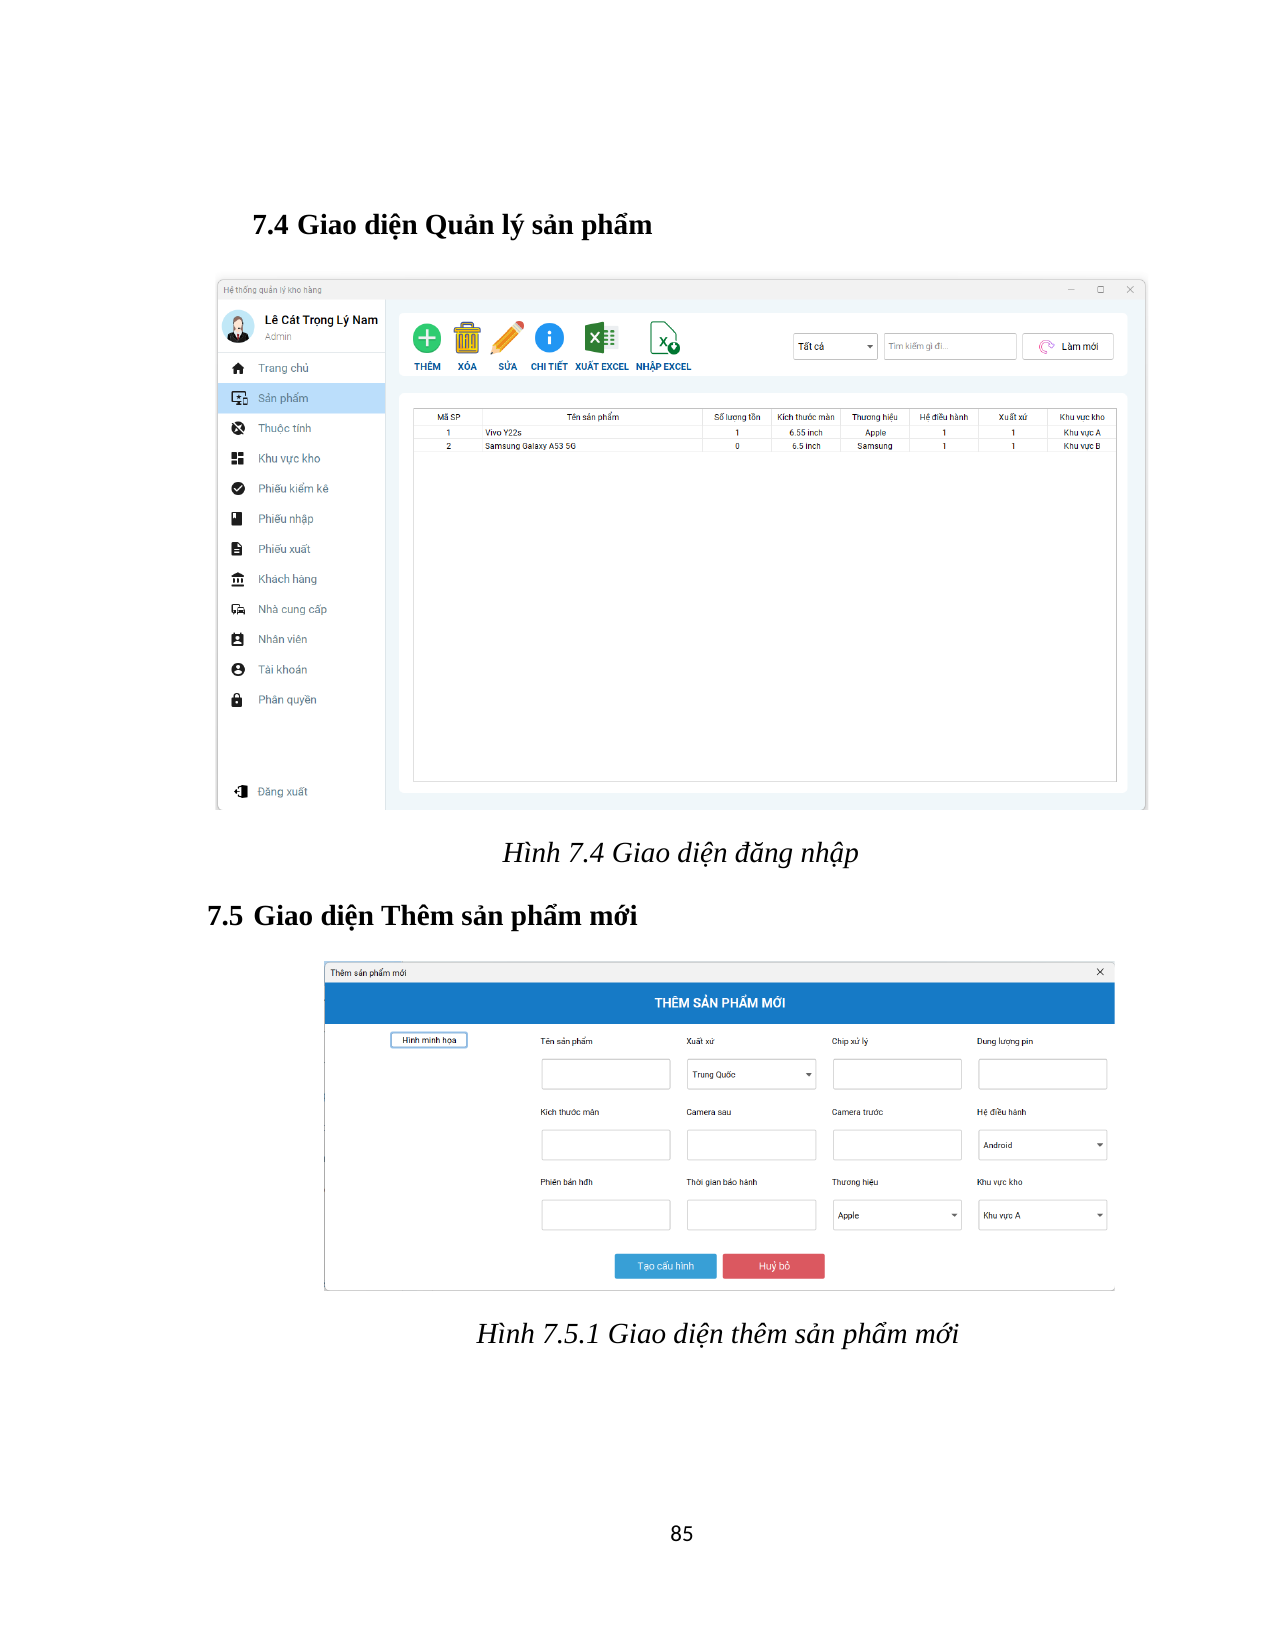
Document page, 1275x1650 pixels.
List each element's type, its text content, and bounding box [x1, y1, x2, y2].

subtitle Giao diện Thêm sản phẩm mới [207, 898, 1157, 932]
subtitle Giao diện Quản lý sản phẩm [252, 207, 1157, 240]
picture [215, 269, 1149, 810]
picture [324, 961, 1115, 1291]
text Hình 7.5.1 Giao diện thêm sản phẩm mới [282, 1317, 1157, 1350]
text Hình 7.4 Giao diện đăng nhập [207, 836, 1157, 869]
